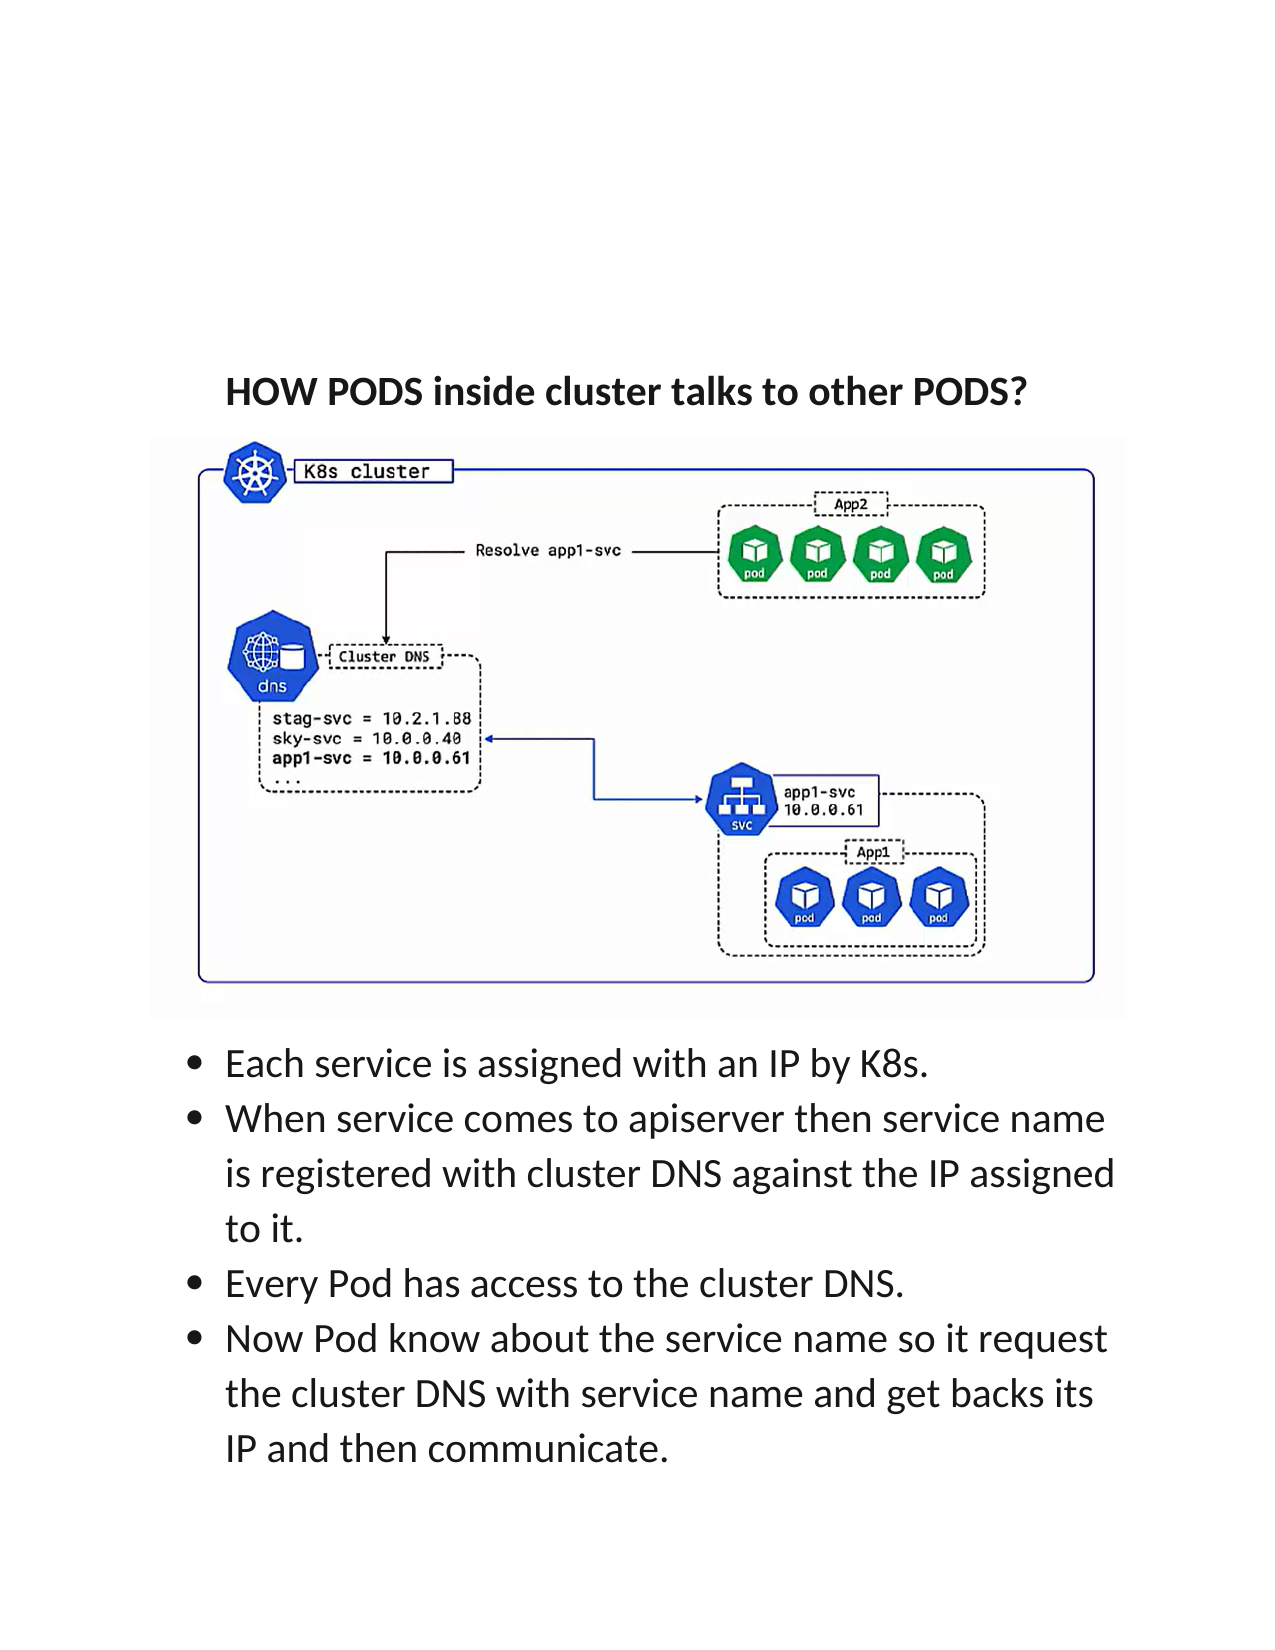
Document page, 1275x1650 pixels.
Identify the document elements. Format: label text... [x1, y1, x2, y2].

list Now Pod know about the service name so it request the cluster DNS with service name and get backs its IP and then communicate. [187, 1312, 1125, 1472]
list When service comes to apiserver then service name is registered with cluster DNS against the IP assigned to it. [187, 1092, 1125, 1253]
picture [150, 436, 1125, 1019]
text HOW PODS inside cluster talks to other PODS? [150, 365, 1125, 416]
list Each service is assigned with an IP by K8s. [187, 1037, 1125, 1088]
list Every Pod has access to the cluster DNS. [187, 1257, 1125, 1308]
